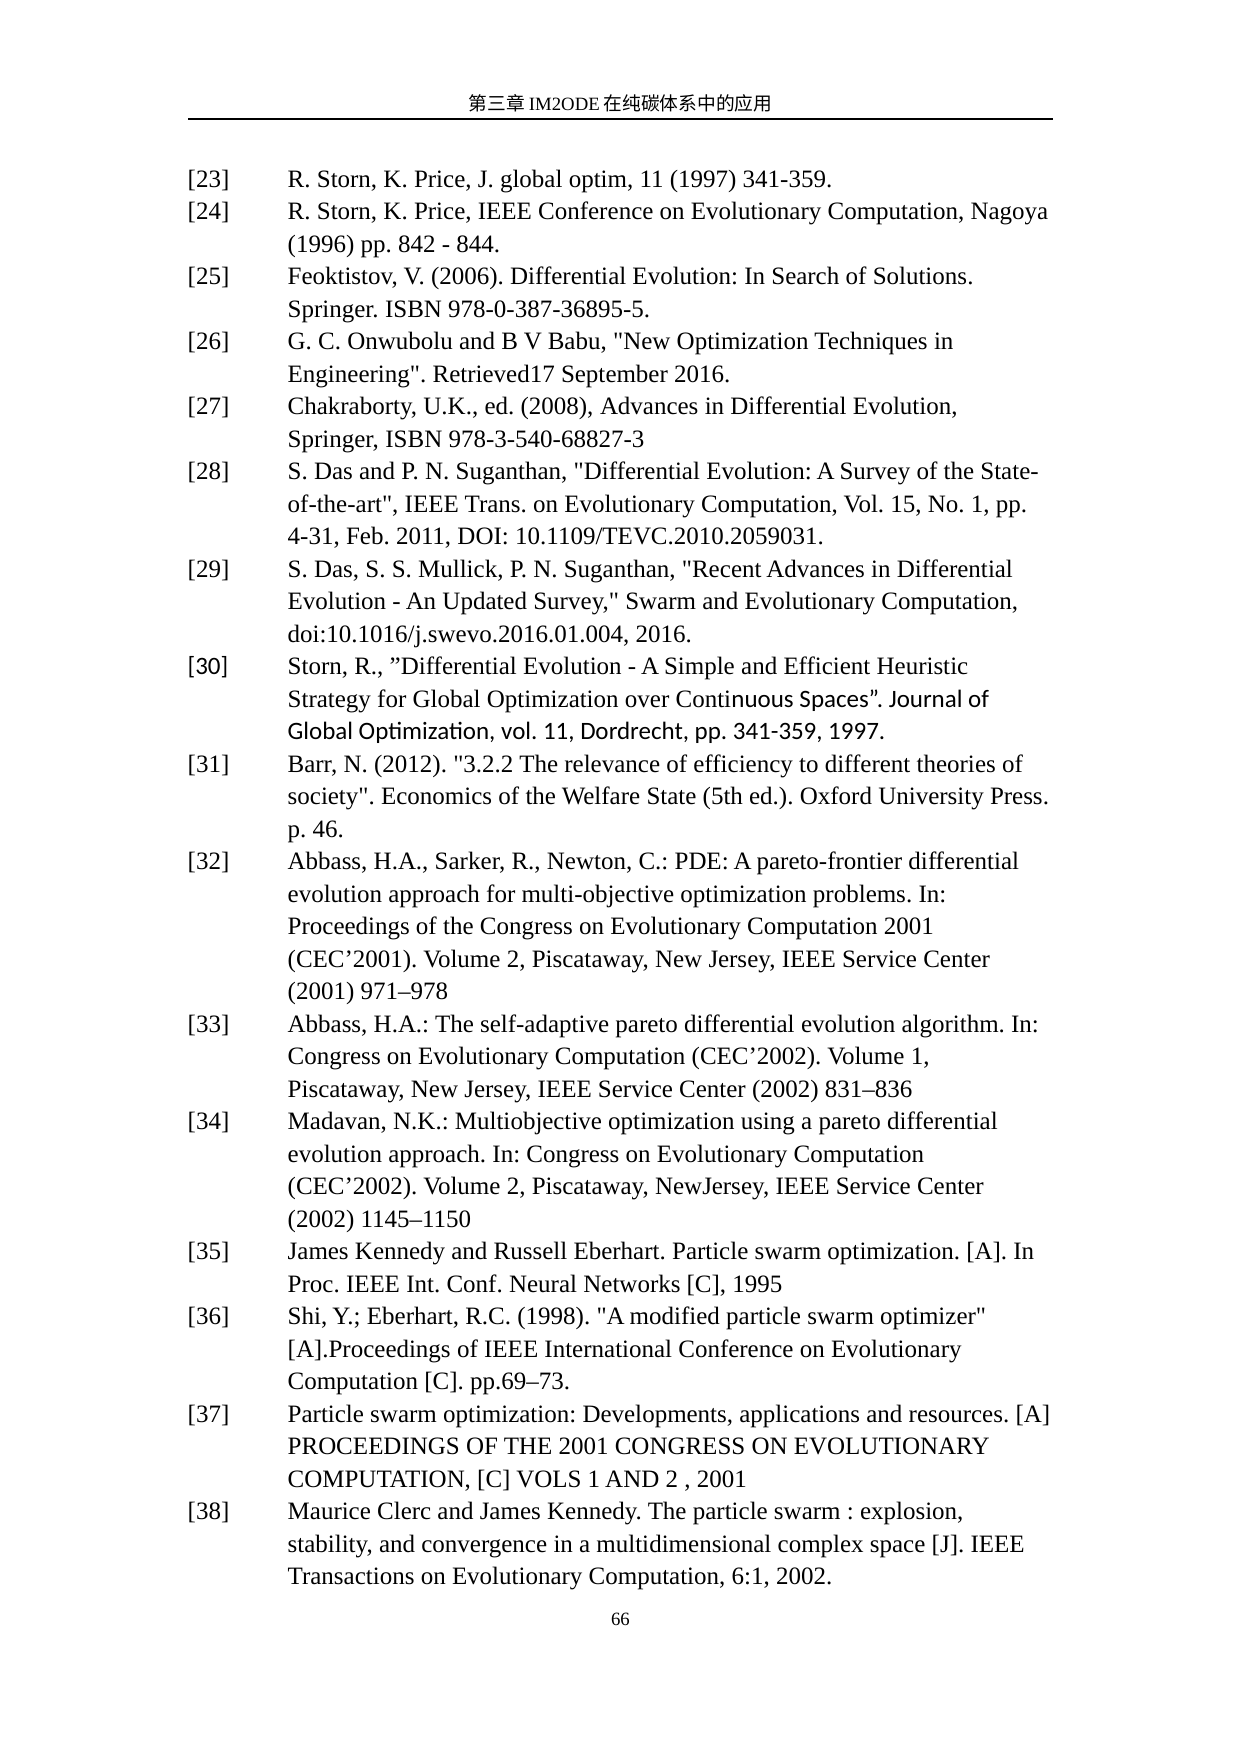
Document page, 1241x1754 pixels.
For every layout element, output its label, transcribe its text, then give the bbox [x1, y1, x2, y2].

list Maurice Clerc and James Kennedy. The particle swarm : explosion, stability, and convergence in a multidimensional complex space [J]. IEEE Transactions on Evolutionary Computation, 6:1, 2002. [187, 1494, 1053, 1592]
list S. Das and P. N. Suganthan, "Differential Evolution: A Survey of the State-of-the-art", IEEE Trans. on Evolutionary Computation, Vol. 15, No. 1, pp. 4-31, Feb. 2011, DOI: 10.1109/TEVC.2010.2059031. [187, 454, 1053, 552]
list Barr, N. (2012). "3.2.2 The relevance of efficiency to different theories of society". Economics of the Welfare State (5th ed.). Oxford University Press. p. 46. [187, 747, 1053, 844]
list S. Das, S. S. Mullick, P. N. Suganthan, "Recent Advances in Differential Evolution - An Updated Survey," Swarm and Evolutionary Computation, doi:10.1016/j.swevo.2016.01.004, 2016. [187, 552, 1053, 649]
list R. Storn, K. Price, IEEE Conference on Evolutionary Computation, Nagoya (1996) pp. 842 - 844. [187, 194, 1053, 259]
list G. C. Onwubolu and B V Babu, "New Optimization Techniques in Engineering". Retrieved17 September 2016. [187, 324, 1053, 389]
list Particle swarm optimization: Developments, applications and resources. [A] PROCEEDINGS OF THE 2001 CONGRESS ON EVOLUTIONARY COMPUTATION, [C] VOLS 1 AND 2 , 2001 [187, 1397, 1053, 1494]
list Shi, Y.; Eberhart, R.C. (1998). "A modified particle swarm optimizer" [A].Proceedings of IEEE International Conference on Evolutionary Computation [C]. pp.69–73. [187, 1299, 1053, 1397]
list Chakraborty, U.K., ed. (2008), Advances in Differential Evolution, Springer, ISBN 978-3-540-68827-3 [187, 389, 1053, 454]
list Feoktistov, V. (2006). Differential Evolution: In Search of Solutions. Springer. ISBN 978-0-387-36895-5. [187, 259, 1053, 324]
list James Kennedy and Russell Eberhart. Particle swarm optimization. [A]. In Proc. IEEE Int. Conf. Neural Networks [C], 1995 [187, 1234, 1053, 1299]
list Storn, R., ”Differential Evolution - A Simple and Efficient Heuristic Strategy for Global Optimization over Continuous Spaces”. Journal of Global Optimization, vol. 11, Dordrecht, pp. 341-359, 1997. [187, 649, 1053, 747]
list R. Storn, K. Price, J. global optim, 11 (1997) 341-359. [187, 162, 1053, 194]
list Abbass, H.A., Sarker, R., Newton, C.: PDE: A pareto-frontier differential evolution approach for multi-objective optimization problems. In: Proceedings of the Congress on Evolutionary Computation 2001 (CEC’2001). Volume 2, Piscataway, New Jersey, IEEE Service Center (2001) 971–978 [187, 844, 1053, 1007]
list Abbass, H.A.: The self-adaptive pareto differential evolution algorithm. In: Congress on Evolutionary Computation (CEC’2002). Volume 1, Piscataway, New Jersey, IEEE Service Center (2002) 831–836 [187, 1007, 1053, 1104]
list Madavan, N.K.: Multiobjective optimization using a pareto differential evolution approach. In: Congress on Evolutionary Computation (CEC’2002). Volume 2, Piscataway, NewJersey, IEEE Service Center (2002) 1145–1150 [187, 1104, 1053, 1234]
